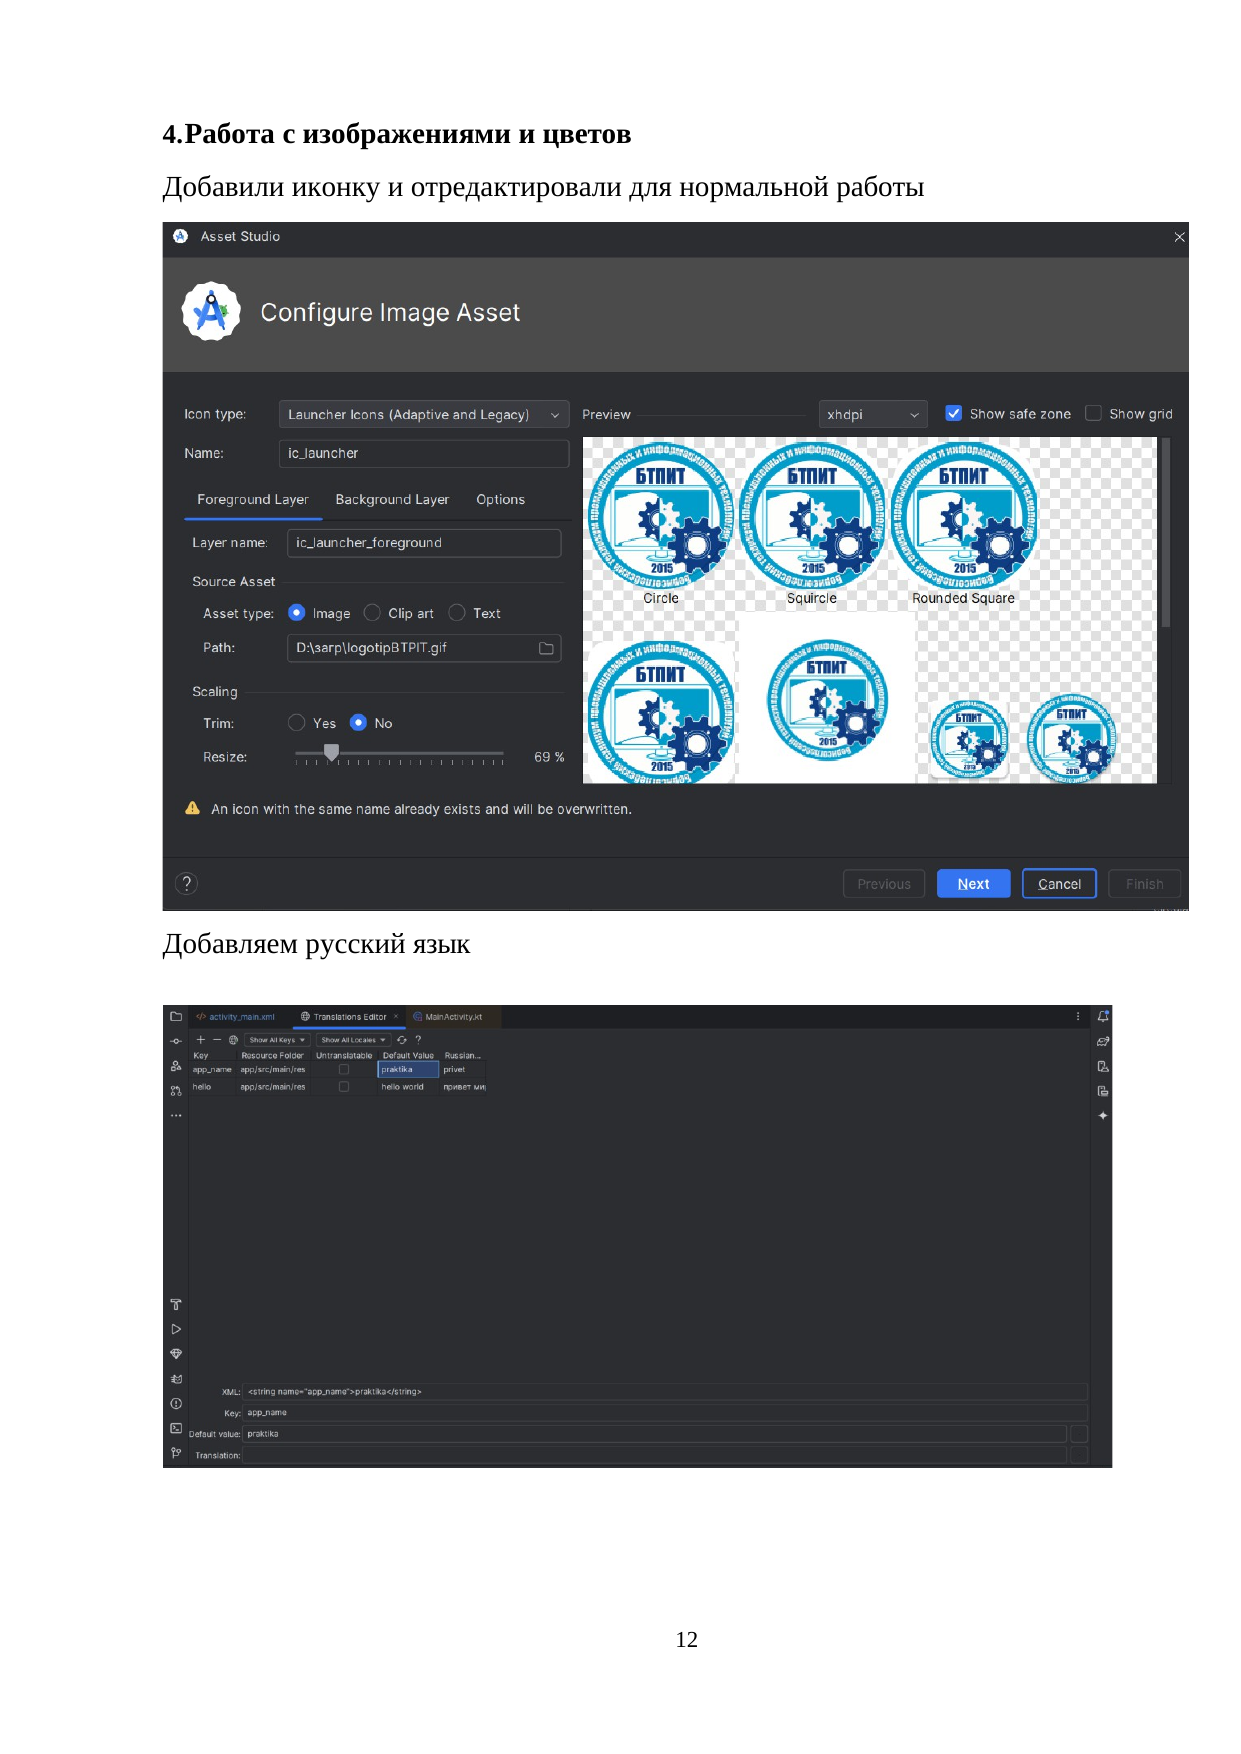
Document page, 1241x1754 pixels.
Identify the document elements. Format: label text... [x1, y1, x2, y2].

picture [163, 1005, 1113, 1468]
text Добавили иконку и отредактировали для нормальной работы [162, 169, 1211, 203]
picture [162, 222, 1189, 235]
subtitle Работа с изображениями и цветов [162, 116, 1211, 149]
text Добавляем русский язык [162, 235, 1211, 959]
